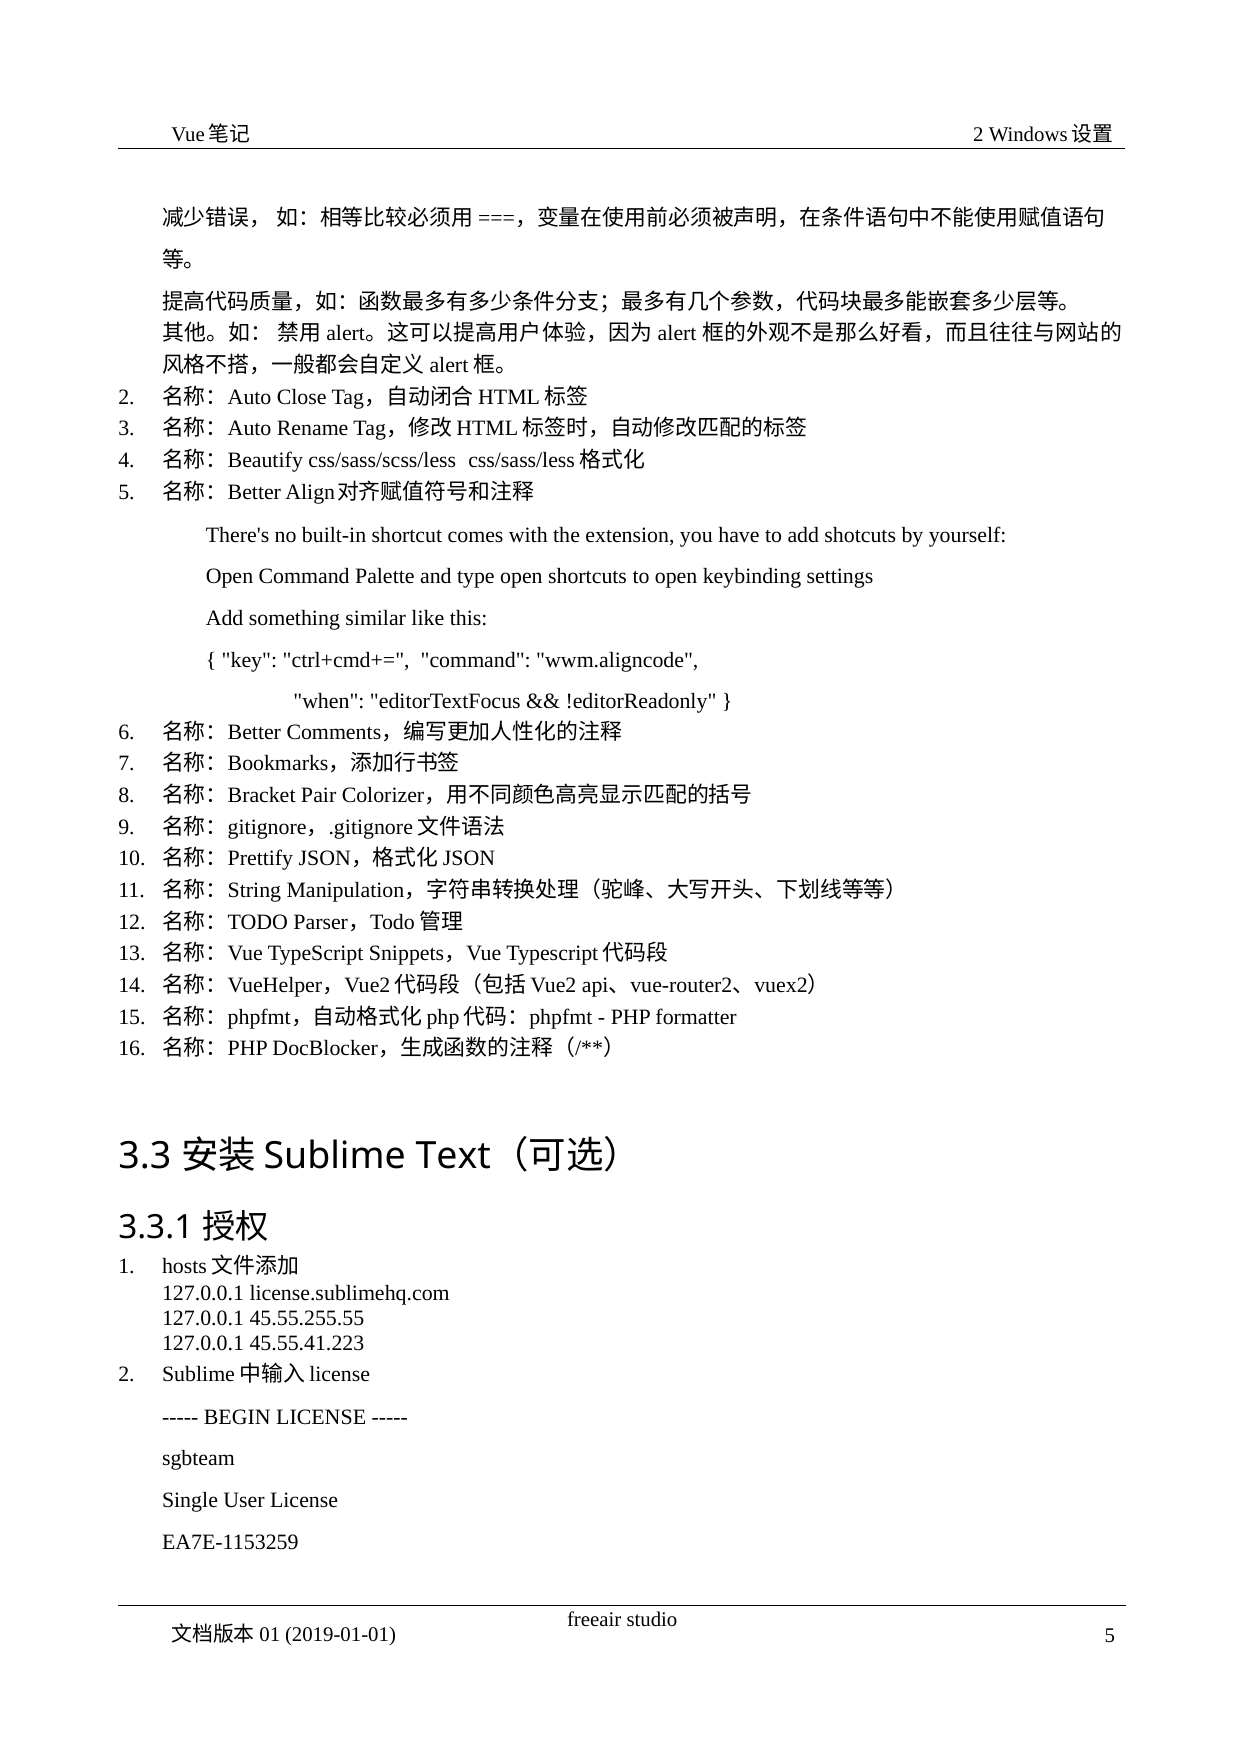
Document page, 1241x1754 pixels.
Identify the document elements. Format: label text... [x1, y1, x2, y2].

subtitle 授权 [118, 1200, 1122, 1248]
list 名称：PHP DocBlocker，生成函数的注释（/**） [118, 1030, 1122, 1062]
list 127.0.0.1 license.sublimehq.com [162, 1280, 1122, 1305]
list Single User License [162, 1471, 1122, 1512]
list 名称：Auto Close Tag，自动闭合HTML标签 [118, 379, 1122, 410]
list EA7E-1153259 [162, 1512, 1122, 1554]
list 名称：Bracket Pair Colorizer，用不同颜色高亮显示匹配的括号 [118, 777, 1122, 809]
list { "key": "ctrl+cmd+=", "command": "wwm.aligncode", [162, 630, 1122, 672]
list 名称：Better Comments，编写更加人性化的注释 [118, 714, 1122, 745]
list 127.0.0.1 45.55.255.55 [162, 1305, 1122, 1330]
list 名称：Better Align 对齐赋值符号和注释 [118, 474, 1122, 505]
list Open Command Palette and type open shortcuts to open keybinding settings [162, 547, 1122, 589]
list 名称：Prettify JSON，格式化JSON [118, 840, 1122, 872]
list 名称：String Manipulation，字符串转换处理（驼峰、大写开头、下划线等等） [118, 872, 1122, 904]
list Add something similar like this: [162, 589, 1122, 630]
list 127.0.0.1 45.55.41.223 [162, 1330, 1122, 1356]
list 名称：Vue TypeScript Snippets，Vue Typescript代码段 [118, 935, 1122, 967]
list 名称：phpfmt，自动格式化php代码：phpfmt - PHP formatter [118, 999, 1122, 1030]
list There's no built-in shortcut comes with the extension, you have to add shotcuts by yourself: [162, 505, 1122, 547]
list 减少错误， 如：相等比较必须用 ===，变量在使用前必须被声明，在条件语句中不能使用赋值语句等。 [162, 190, 1122, 274]
list 名称：TODO Parser，Todo管理 [118, 904, 1122, 935]
list 其他。如： 禁用alert。这可以提高用户体验，因为 alert 框的外观不是那么好看，而且往往与网站的风格不搭，一般都会自定义 alert 框。 [162, 315, 1122, 379]
list hosts文件添加 [118, 1248, 1122, 1280]
list 提高代码质量，如：函数最多有多少条件分支；最多有几个参数，代码块最多能嵌套多少层等。 [162, 274, 1122, 315]
subtitle 安装Sublime Text（可选） [118, 1124, 1122, 1179]
list 名称：Beautify css/sass/scss/less css/sass/less格式化 [118, 442, 1122, 474]
list 名称：gitignore，.gitignore文件语法 [118, 809, 1122, 840]
list 名称：Bookmarks，添加行书签 [118, 745, 1122, 777]
list sgbteam [162, 1429, 1122, 1471]
list ----- BEGIN LICENSE ----- [162, 1387, 1122, 1429]
list "when": "editorTextFocus && !editorReadonly" } [162, 672, 1122, 714]
list Sublime中输入license [118, 1356, 1122, 1387]
list 名称：VueHelper，Vue2代码段（包括Vue2 api、vue-router2、vuex2） [118, 967, 1122, 999]
list 名称：Auto Rename Tag，修改HTML标签时，自动修改匹配的标签 [118, 410, 1122, 442]
